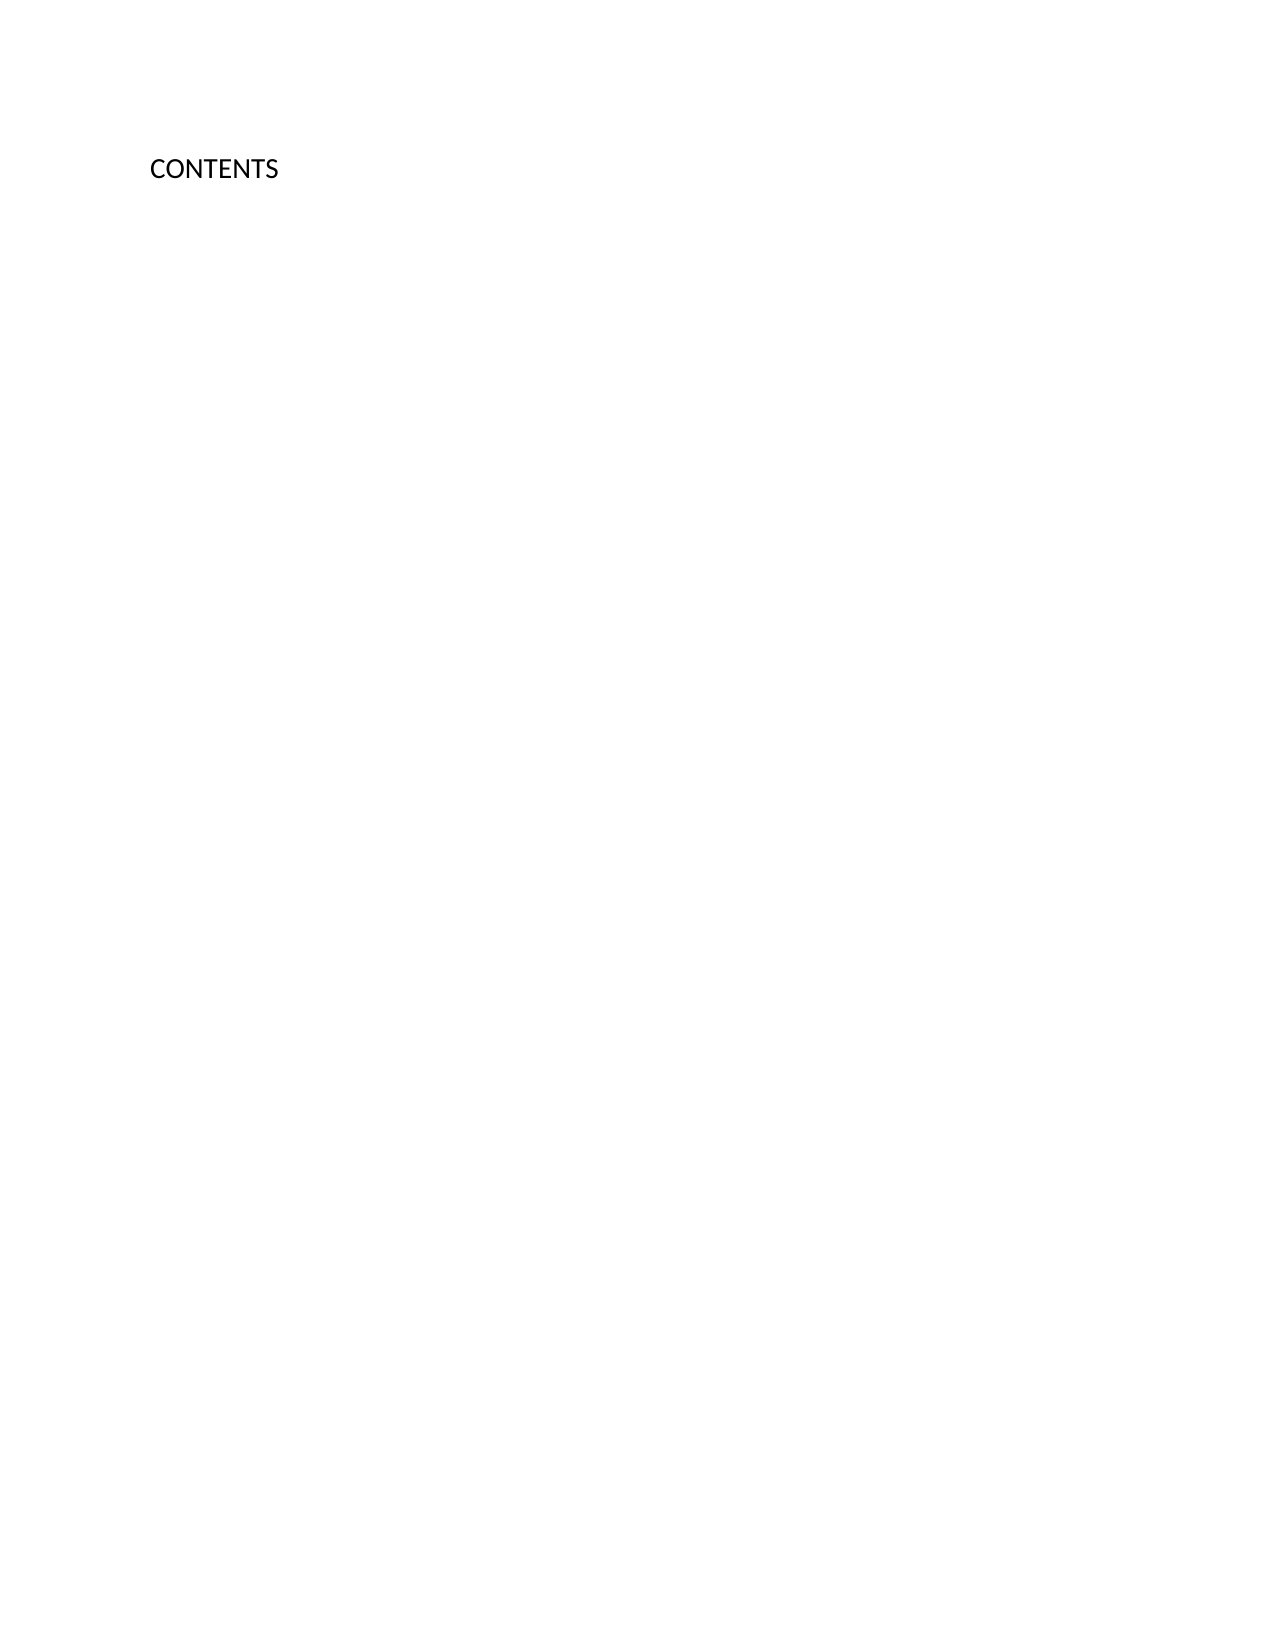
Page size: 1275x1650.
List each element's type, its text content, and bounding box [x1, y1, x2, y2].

text CONTENTS [150, 150, 1125, 186]
